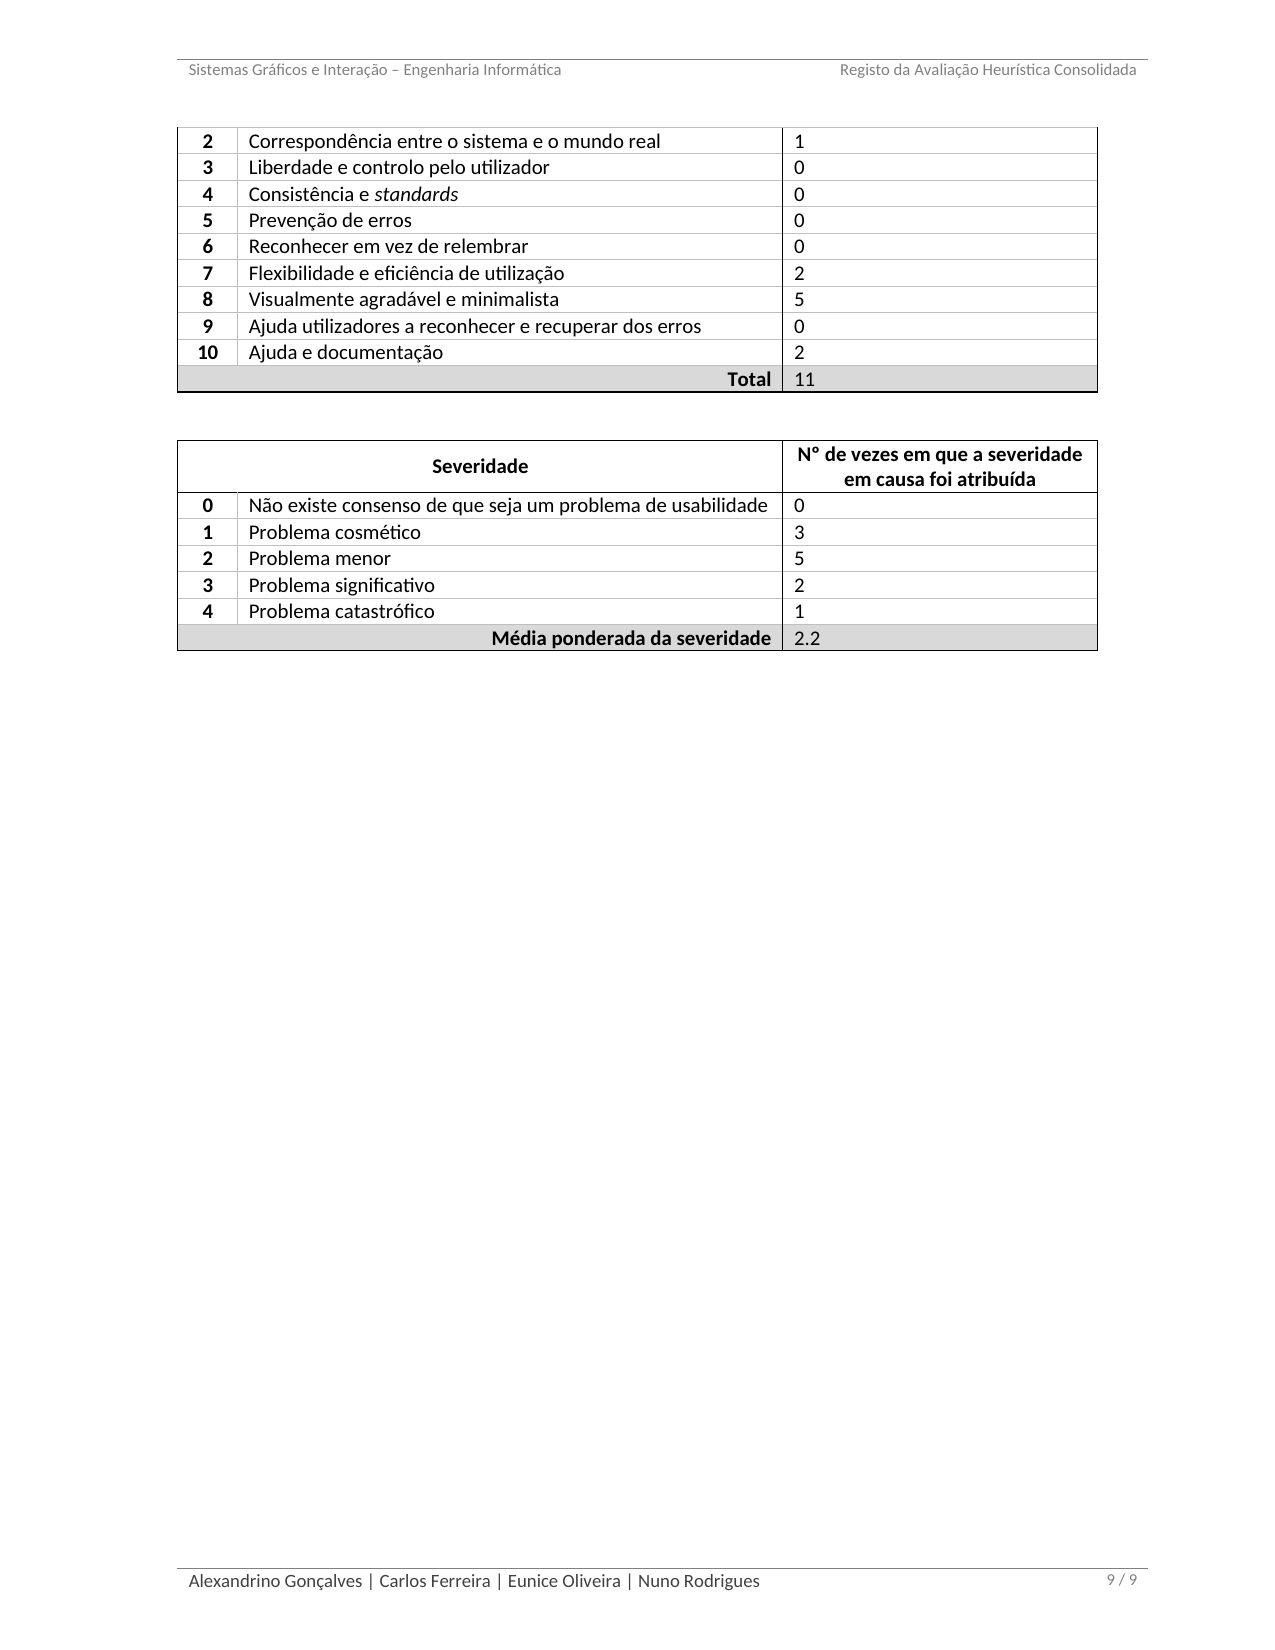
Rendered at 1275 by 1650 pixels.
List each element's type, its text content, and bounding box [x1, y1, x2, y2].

table_cell 2 [783, 572, 1097, 597]
table_cell 3 [783, 519, 1097, 544]
table_cell 4 [178, 181, 237, 206]
table_cell Liberdade e controlo pelo utilizador [238, 154, 782, 180]
table_cell 4 [178, 599, 237, 624]
table_cell 0 [783, 181, 1097, 206]
table_cell 0 [783, 313, 1097, 338]
table_cell 1 [783, 599, 1097, 624]
table_cell 10 [178, 340, 237, 365]
table_cell 3 [178, 154, 237, 180]
table_cell Média ponderada da severidade [178, 625, 782, 650]
table_cell 5 [783, 546, 1097, 571]
table_cell Flexibilidade e eficiência de utilização [238, 260, 782, 286]
table_cell 5 [783, 287, 1097, 312]
table_cell 0 [783, 234, 1097, 259]
table_cell Total [178, 366, 782, 391]
table_cell Correspondência entre o sistema e o mundo real [238, 128, 782, 153]
table_cell 5 [178, 207, 237, 233]
table_cell 0 [783, 207, 1097, 233]
table_cell 2 [178, 128, 237, 153]
table_cell 2 [783, 260, 1097, 286]
table_cell 9 [178, 313, 237, 338]
table_cell 1 [783, 128, 1097, 153]
table_cell Visualmente agradável e minimalista [238, 287, 782, 312]
table_cell Problema significativo [238, 572, 782, 597]
table_header Nº de vezes em que a severidade em causa foi atribuída [783, 441, 1097, 492]
table_cell 0 [178, 493, 237, 518]
table_cell Consistência e standards [238, 181, 782, 206]
table_cell 6 [178, 234, 237, 259]
table_cell 1 [178, 519, 237, 544]
table_cell Ajuda utilizadores a reconhecer e recuperar dos erros [238, 313, 782, 338]
table_cell 8 [178, 287, 237, 312]
table_cell 7 [178, 260, 237, 286]
table_cell 2 [783, 340, 1097, 365]
table_cell Não existe consenso de que seja um problema de usabilidade [238, 493, 782, 518]
table_cell Problema cosmético [238, 519, 782, 544]
table_cell 2 [178, 546, 237, 571]
table_cell Prevenção de erros [238, 207, 782, 233]
table_cell Reconhecer em vez de relembrar [238, 234, 782, 259]
table_cell 3 [178, 572, 237, 597]
table_cell Problema catastrófico [238, 599, 782, 624]
table_header Severidade [178, 441, 782, 492]
table_cell 0 [783, 493, 1097, 518]
table_cell Problema menor [238, 546, 782, 571]
table_cell 11 [783, 366, 1097, 391]
table_cell 2.2 [783, 625, 1097, 650]
table_cell 0 [783, 154, 1097, 180]
table_cell Ajuda e documentação [238, 340, 782, 365]
